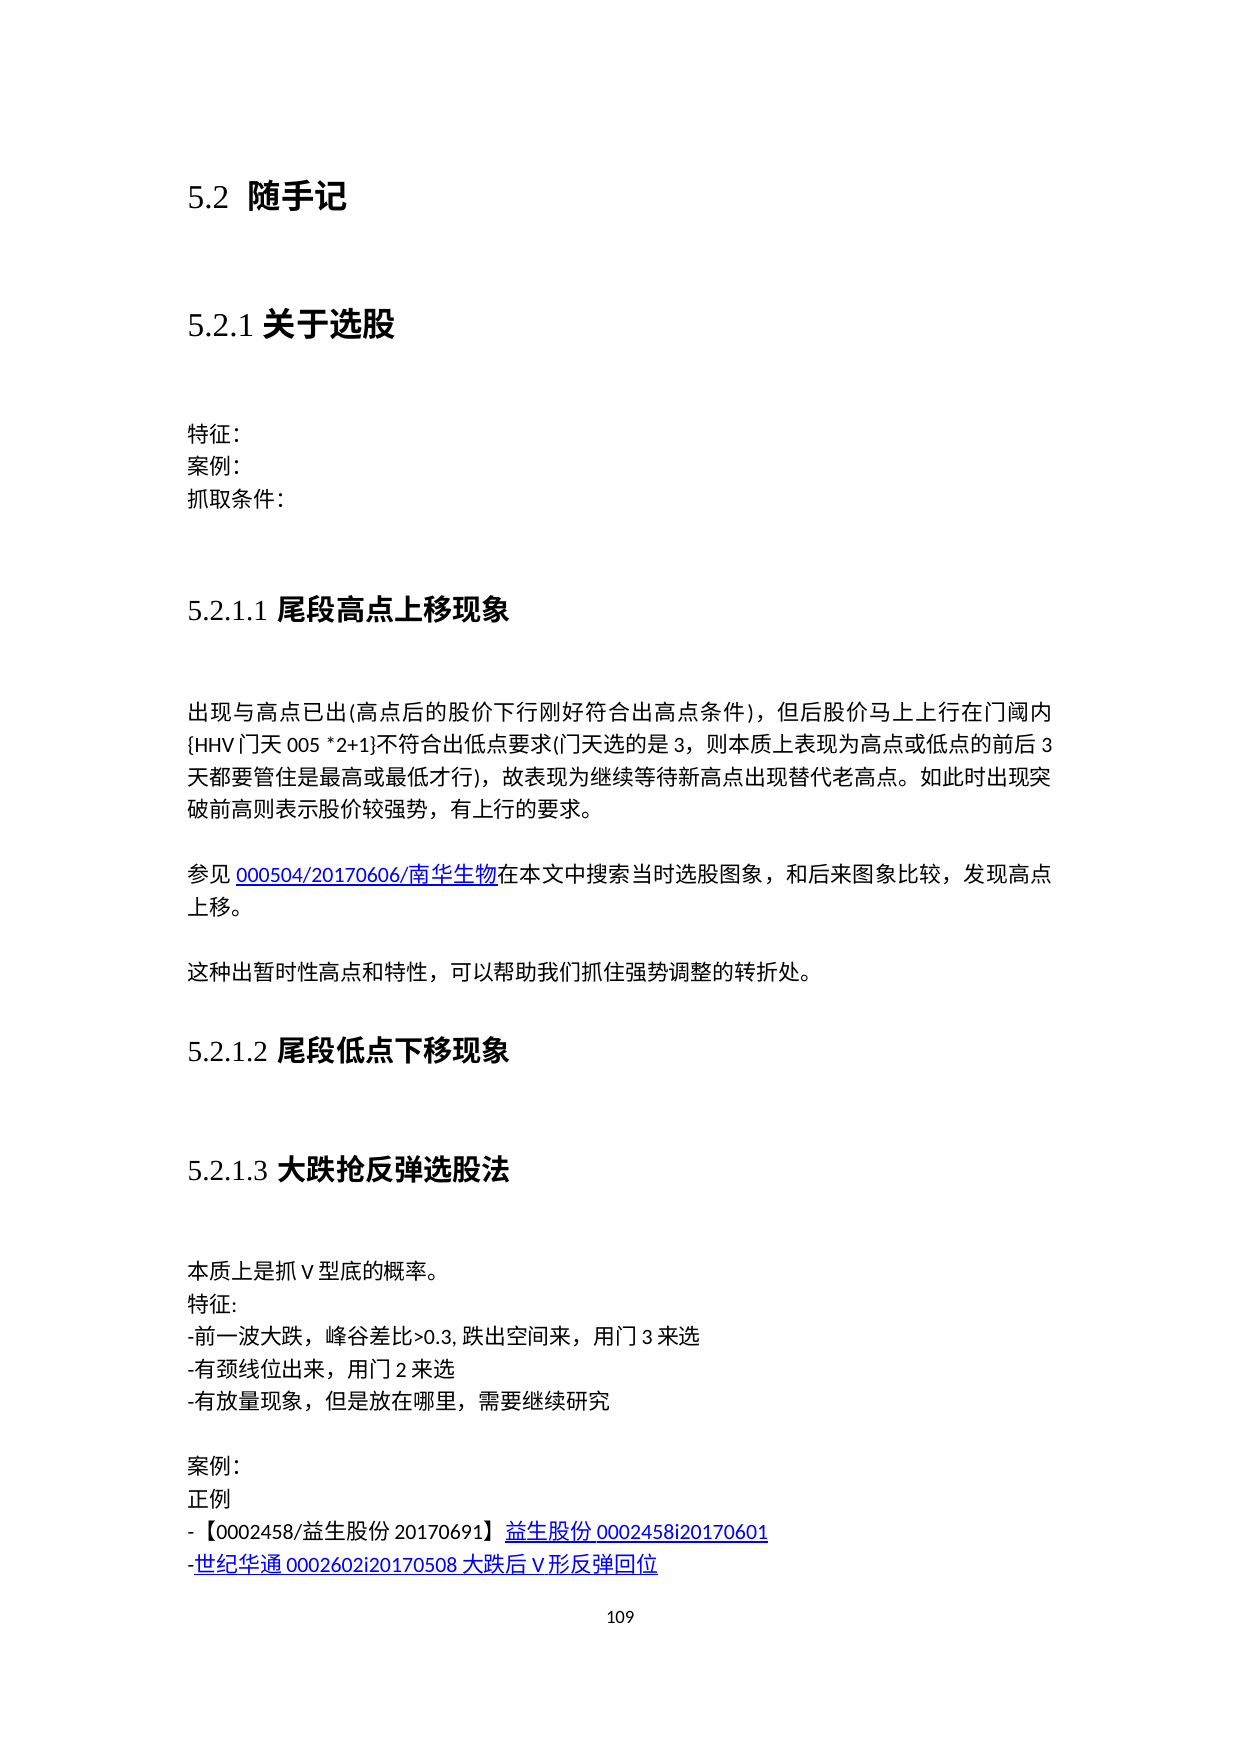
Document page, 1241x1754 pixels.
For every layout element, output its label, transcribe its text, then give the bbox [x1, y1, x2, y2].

text 案例： [187, 1449, 1053, 1481]
subtitle 随手记 [187, 162, 1053, 227]
text 特征： [187, 416, 1053, 449]
text 参见000504/20170606/南华生物在本文中搜索当时选股图象，和后来图象比较，发现高点上移。 [187, 857, 1053, 922]
text -前一波大跌，峰谷差比>0.3, 跌出空间来，用门3来选 [187, 1319, 1053, 1351]
subtitle 尾段低点下移现象 [187, 1016, 1053, 1081]
text 出现与高点已出(高点后的股价下行刚好符合出高点条件)，但后股价马上上行在门阈内{HHV门天005 *2+1}不符合出低点要求(门天选的是3，则本质上表现为高点或低点的前后3天都要管住是最高或最低才行)，故表现为继续等待新高点出现替代老高点。如此时出现突破前高则表示股价较强势，有上行的要求。 [187, 694, 1053, 824]
text -有放量现象，但是放在哪里，需要继续研究 [187, 1384, 1053, 1416]
subtitle 尾段高点上移现象 [187, 576, 1053, 641]
text 特征: [187, 1286, 1053, 1319]
subtitle 关于选股 [187, 289, 1053, 354]
text 本质上是抓V型底的概率。 [187, 1254, 1053, 1286]
subtitle 大跌抢反弹选股法 [187, 1135, 1053, 1200]
text 抓取条件： [187, 481, 1053, 514]
text -【0002458/益生股份20170691】益生股份0002458i20170601 [187, 1514, 1053, 1546]
text -世纪华通0002602i20170508大跌后V形反弹回位 [187, 1546, 1053, 1579]
text 这种出暂时性高点和特性，可以帮助我们抓住强势调整的转折处。 [187, 954, 1053, 987]
text -有颈线位出来，用门2来选 [187, 1351, 1053, 1384]
text 案例： [187, 449, 1053, 481]
text 正例 [187, 1481, 1053, 1514]
